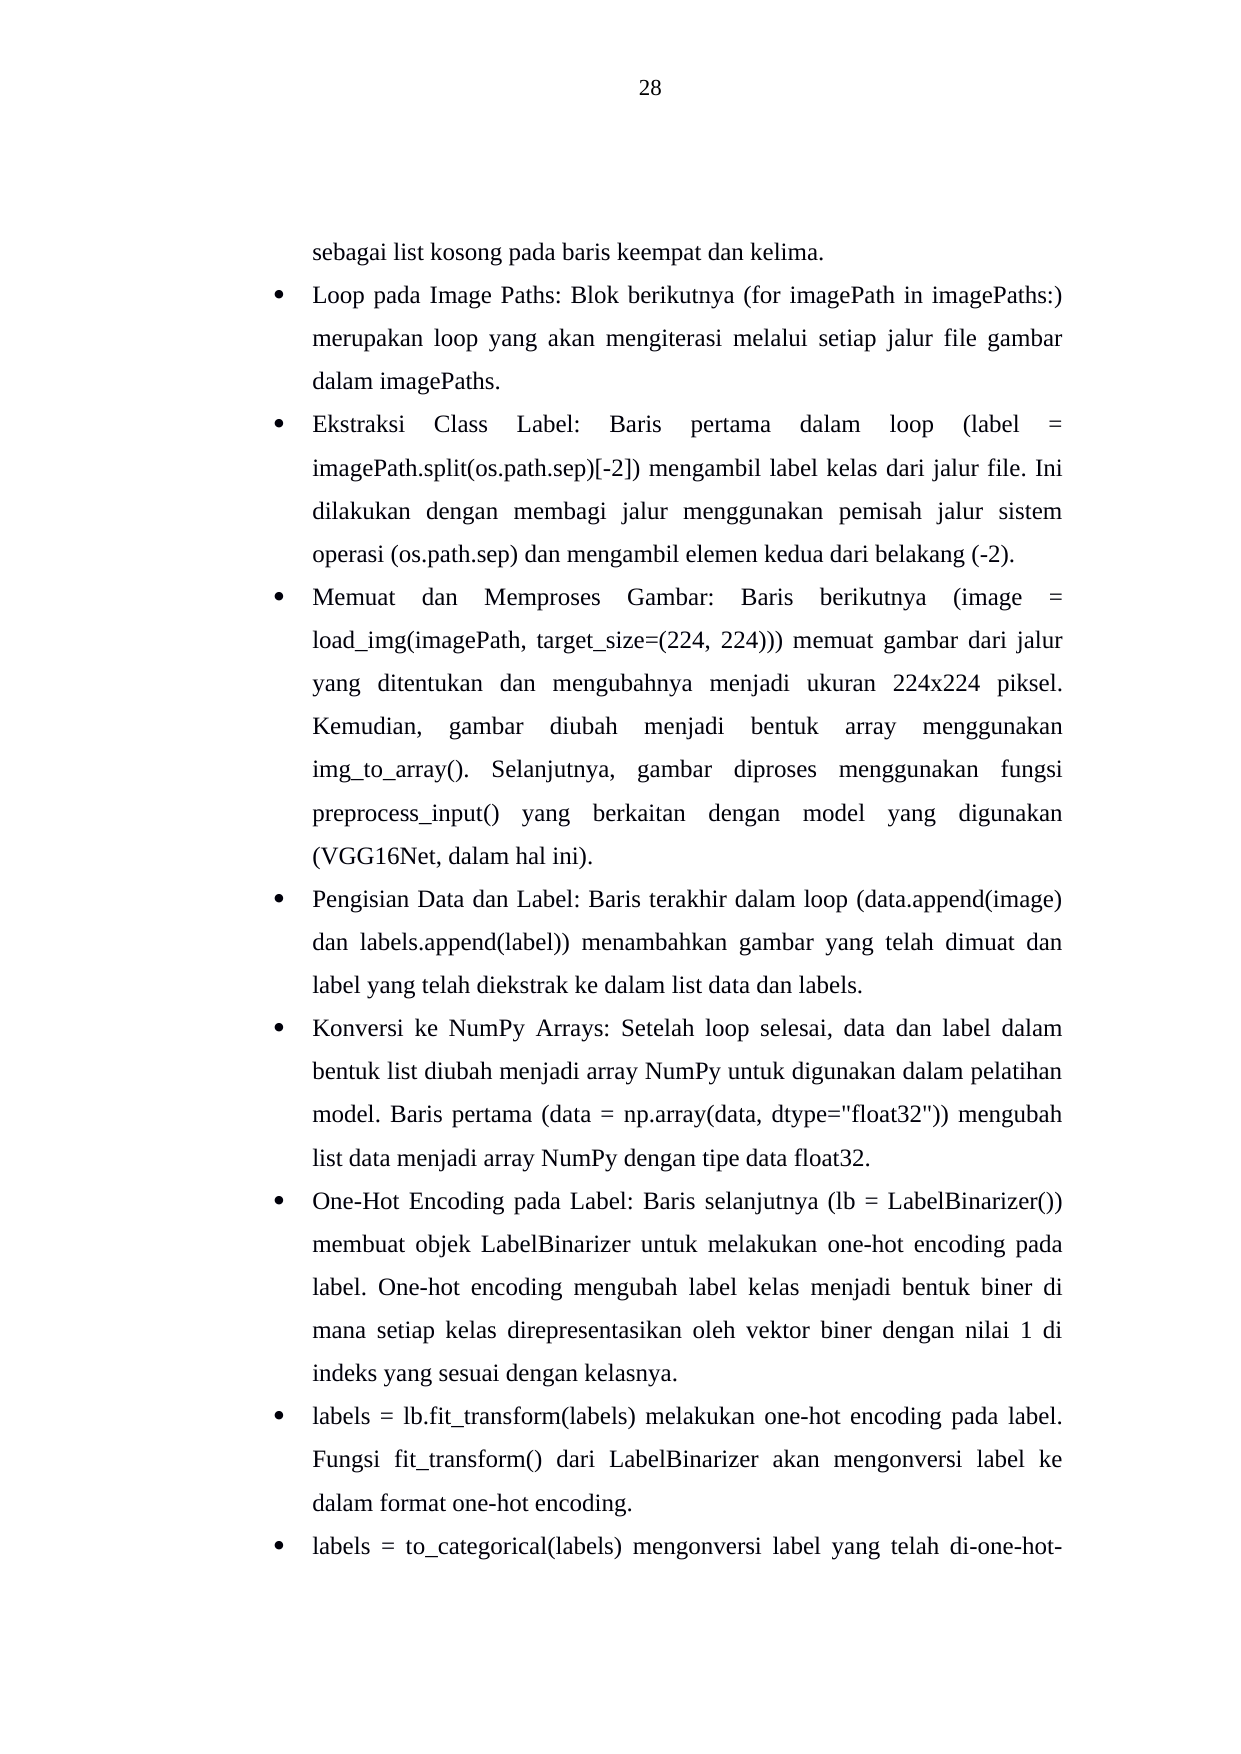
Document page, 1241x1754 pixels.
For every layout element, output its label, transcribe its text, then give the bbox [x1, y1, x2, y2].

list Ekstraksi Class Label: Baris pertama dalam loop (label = imagePath.split(os.path.sep)[-2]) mengambil label kelas dari jalur file. Ini dilakukan dengan membagi jalur menggunakan pemisah jalur sistem operasi (os.path.sep) dan mengambil elemen kedua dari belakang (-2). [274, 409, 1063, 568]
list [274, 1531, 1063, 1559]
list labels = lb.fit_transform(labels) melakukan one-hot encoding pada label. Fungsi fit_transform() dari LabelBinarizer akan mengonversi label ke dalam format one-hot encoding. [274, 1401, 1063, 1516]
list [274, 237, 1063, 266]
list Memuat dan Memproses Gambar: Baris berikutnya (image = load_img(imagePath, target_size=(224, 224))) memuat gambar dari jalur yang ditentukan dan mengubahnya menjadi ukuran 224x224 piksel. Kemudian, gambar diubah menjadi bentuk array menggunakan img_to_array(). Selanjutnya, gambar diproses menggunakan fungsi preprocess_input() yang berkaitan dengan model yang digunakan (VGG16Net, dalam hal ini). [274, 582, 1063, 869]
list Pengisian Data dan Label: Baris terakhir dalam loop (data.append(image) dan labels.append(label)) menambahkan gambar yang telah dimuat dan label yang telah diekstrak ke dalam list data dan labels. [274, 884, 1063, 999]
list Loop pada Image Paths: Blok berikutnya (for imagePath in imagePaths:) merupakan loop yang akan mengiterasi melalui setiap jalur file gambar dalam imagePaths. [274, 280, 1063, 395]
list One-Hot Encoding pada Label: Baris selanjutnya (lb = LabelBinarizer()) membuat objek LabelBinarizer untuk melakukan one-hot encoding pada label. One-hot encoding mengubah label kelas menjadi bentuk biner di mana setiap kelas direpresentasikan oleh vektor biner dengan nilai 1 di indeks yang sesuai dengan kelasnya. [274, 1186, 1063, 1387]
list Konversi ke NumPy Arrays: Setelah loop selesai, data dan label dalam bentuk list diubah menjadi array NumPy untuk digunakan dalam pelatihan model. Baris pertama (data = np.array(data, dtype="float32")) mengubah list data menjadi array NumPy dengan tipe data float32. [274, 1013, 1063, 1171]
